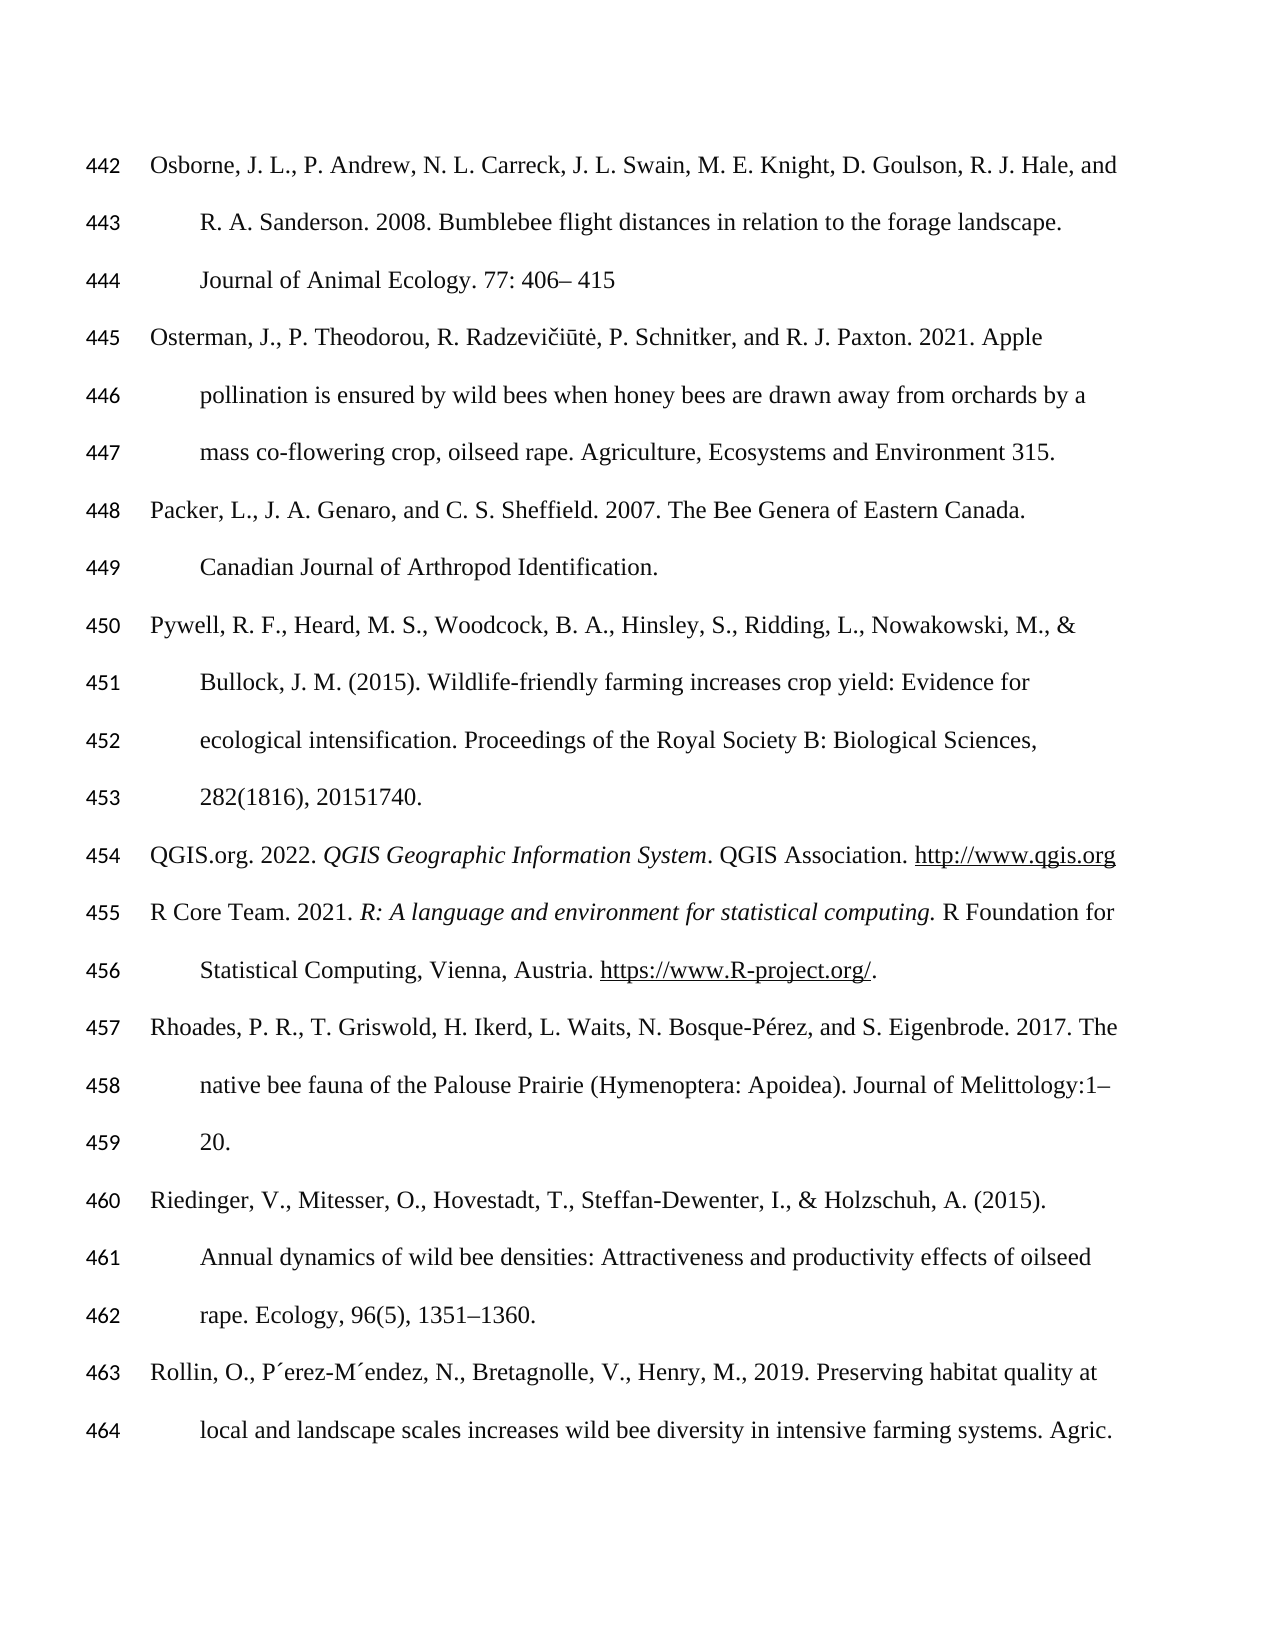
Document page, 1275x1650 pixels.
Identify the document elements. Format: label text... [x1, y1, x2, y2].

text Rhoades, P. R., T. Griswold, H. Ikerd, L. Waits, N. Bosque-Pérez, and S. Eigenbrode. 2017. The native bee fauna of the Palouse Prairie (Hymenoptera: Apoidea). Journal of Melittology:1–20. [150, 1012, 1125, 1156]
text Pywell, R. F., Heard, M. S., Woodcock, B. A., Hinsley, S., Ridding, L., Nowakowski, M., & Bullock, J. M. (2015). Wildlife-friendly farming increases crop yield: Evidence for ecological intensification. Proceedings of the Royal Society B: Biological Sciences, 282(1816), 20151740. [150, 610, 1125, 811]
text QGIS.org. 2022. QGIS Geographic Information System. QGIS Association. http://www.qgis.org [150, 840, 1125, 869]
text Osborne, J. L., P. Andrew, N. L. Carreck, J. L. Swain, M. E. Knight, D. Goulson, R. J. Hale, and R. A. Sanderson. 2008. Bumblebee flight distances in relation to the forage landscape. Journal of Animal Ecology. 77: 406– 415 [150, 150, 1125, 294]
text Riedinger, V., Mitesser, O., Hovestadt, T., Steffan-Dewenter, I., & Holzschuh, A. (2015). Annual dynamics of wild bee densities: Attractiveness and productivity effects of oilseed rape. Ecology, 96(5), 1351–1360. [150, 1185, 1125, 1329]
text Packer, L., J. A. Genaro, and C. S. Sheffield. 2007. The Bee Genera of Eastern Canada. Canadian Journal of Arthropod Identification. [150, 495, 1125, 581]
text Osterman, J., P. Theodorou, R. Radzevičiūtė, P. Schnitker, and R. J. Paxton. 2021. Apple pollination is ensured by wild bees when honey bees are drawn away from orchards by a mass co-flowering crop, oilseed rape. Agriculture, Ecosystems and Environment 315. [150, 322, 1125, 466]
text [150, 1357, 1125, 1444]
text R Core Team. 2021. R: A language and environment for statistical computing. R Foundation for Statistical Computing, Vienna, Austria. https://www.R-project.org/. [150, 897, 1125, 984]
